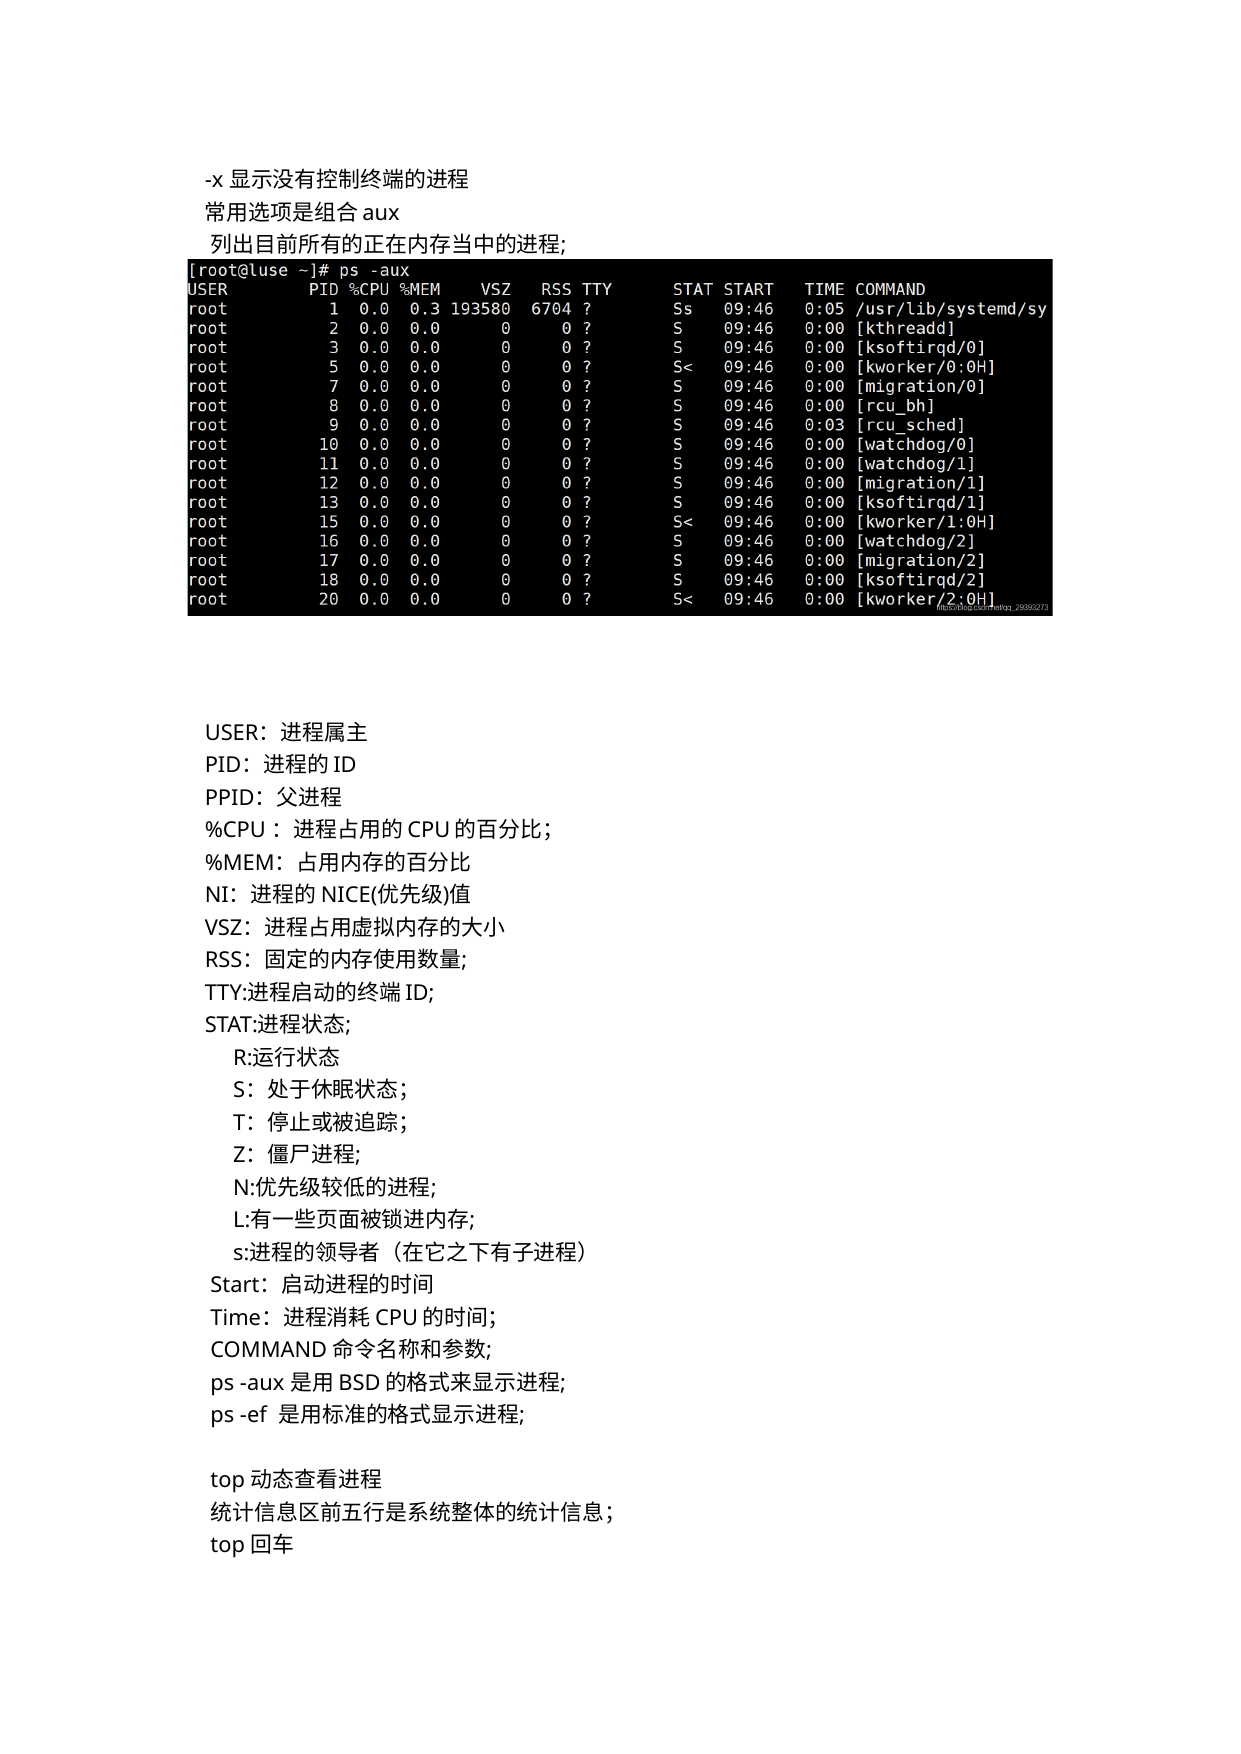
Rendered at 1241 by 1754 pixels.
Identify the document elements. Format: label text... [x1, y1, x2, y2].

text TTY:进程启动的终端ID; [187, 974, 1053, 1007]
text Time：进程消耗CPU的时间； [187, 1299, 1053, 1332]
text S：处于休眠状态； [187, 1072, 1053, 1104]
text USER：进程属主 [187, 714, 1053, 747]
text 统计信息区前五行是系统整体的统计信息； [187, 1494, 1053, 1527]
text L:有一些页面被锁进内存; [187, 1202, 1053, 1234]
text 常用选项是组合aux [187, 194, 1053, 227]
text COMMAND 命令名称和参数; [187, 1332, 1053, 1364]
text %MEM：占用内存的百分比 [187, 844, 1053, 877]
picture [187, 259, 1053, 616]
text PID：进程的ID [187, 747, 1053, 779]
text 列出目前所有的正在内存当中的进程; [187, 227, 1053, 259]
text STAT:进程状态; [187, 1007, 1053, 1039]
text VSZ：进程占用虚拟内存的大小 [187, 909, 1053, 942]
text NI：进程的NICE(优先级)值 [187, 877, 1053, 909]
text s:进程的领导者（在它之下有子进程） [187, 1234, 1053, 1267]
text R:运行状态 [187, 1039, 1053, 1072]
text %CPU ：进程占用的CPU的百分比； [187, 812, 1053, 844]
text N:优先级较低的进程; [187, 1169, 1053, 1202]
text RSS：固定的内存使用数量; [187, 942, 1053, 974]
text Start：启动进程的时间 [187, 1267, 1053, 1299]
text top 动态查看进程 [187, 1462, 1053, 1494]
text Z：僵尸进程; [187, 1137, 1053, 1169]
text PPID：父进程 [187, 779, 1053, 812]
text -x 显示没有控制终端的进程 [187, 162, 1053, 194]
text T：停止或被追踪； [187, 1104, 1053, 1137]
text ps -ef 是用标准的格式显示进程; [187, 1397, 1053, 1429]
text ps -aux 是用BSD的格式来显示进程; [187, 1364, 1053, 1397]
text top 回车 [187, 1527, 1053, 1559]
